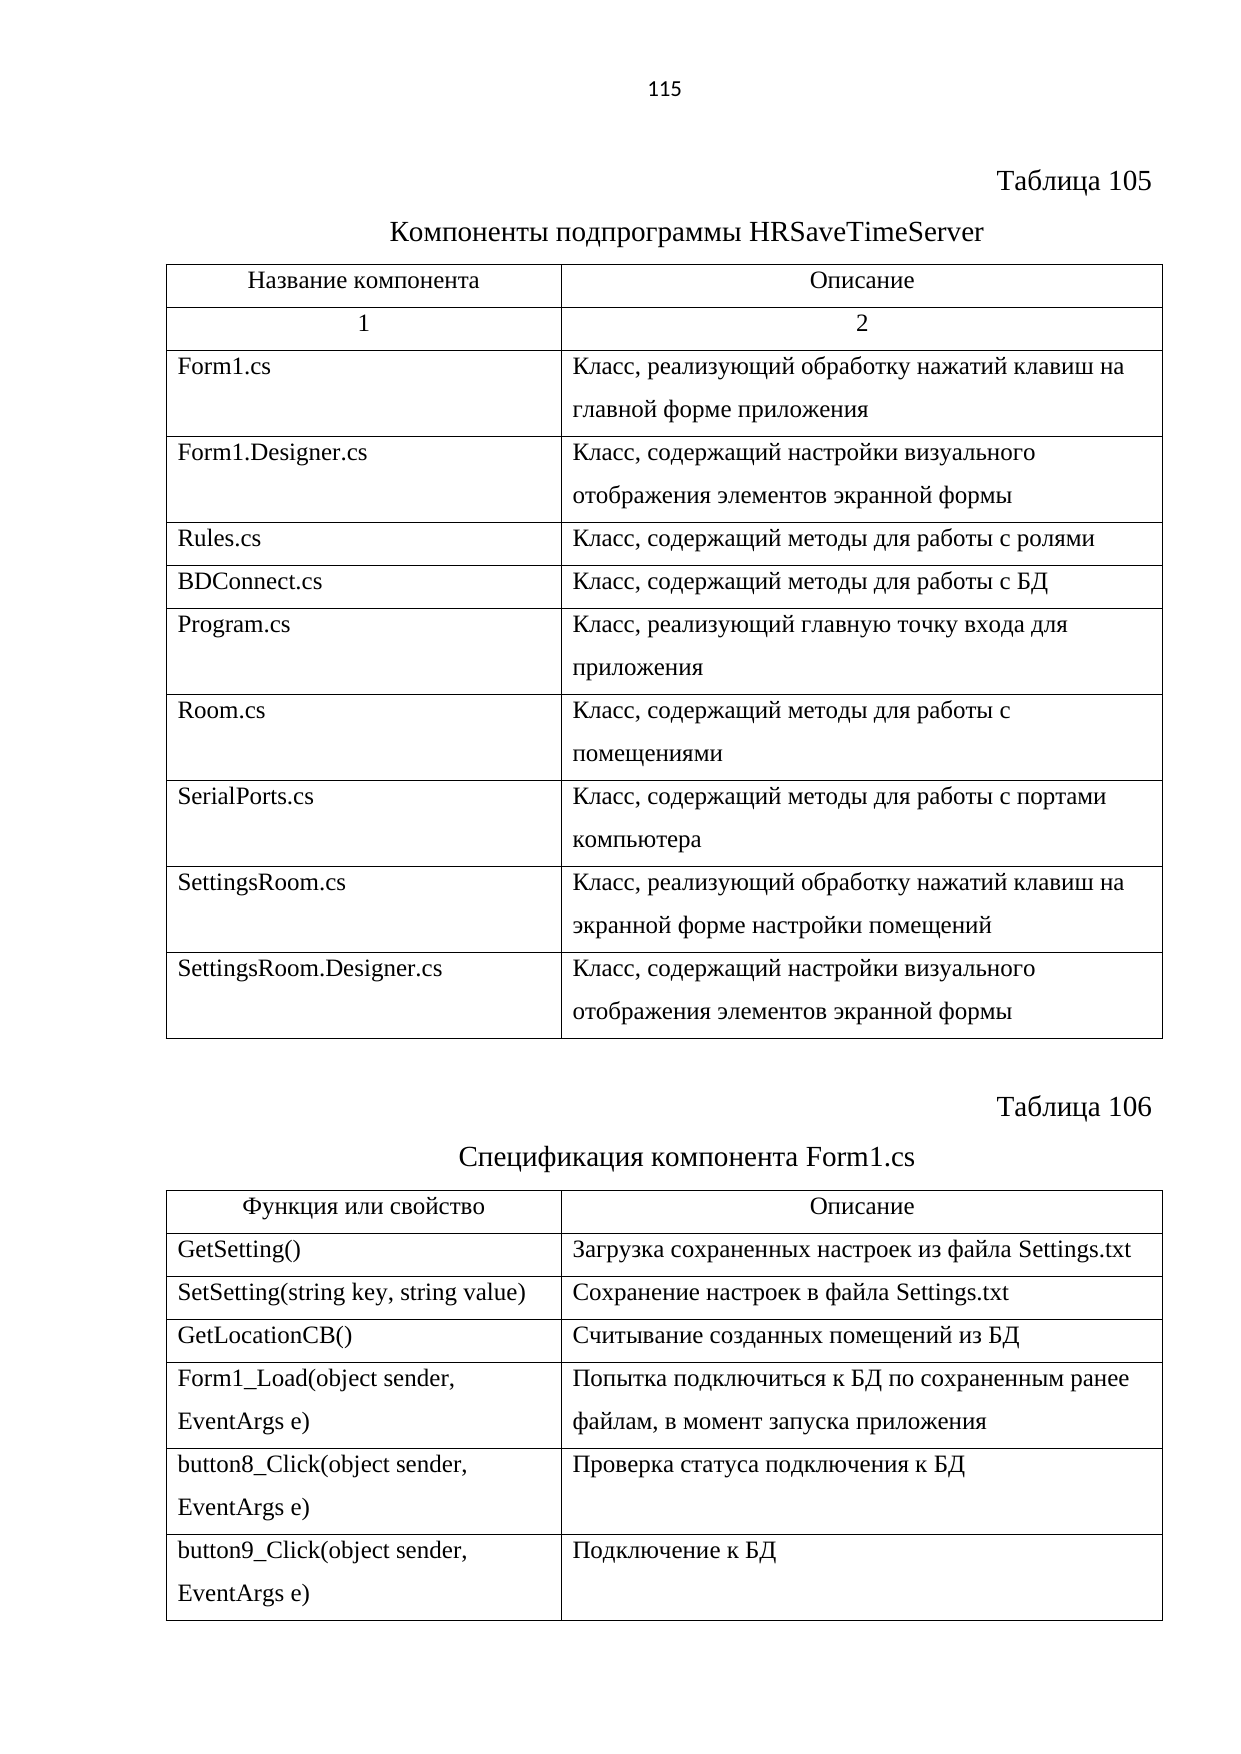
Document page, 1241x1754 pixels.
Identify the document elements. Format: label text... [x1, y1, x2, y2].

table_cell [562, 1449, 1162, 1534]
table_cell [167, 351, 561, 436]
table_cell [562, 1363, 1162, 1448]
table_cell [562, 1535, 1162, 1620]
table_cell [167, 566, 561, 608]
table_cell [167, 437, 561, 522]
text Таблица 106 [177, 1089, 1152, 1123]
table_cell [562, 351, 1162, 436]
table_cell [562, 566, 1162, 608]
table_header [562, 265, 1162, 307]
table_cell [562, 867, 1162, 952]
text Таблица 105 [177, 163, 1152, 197]
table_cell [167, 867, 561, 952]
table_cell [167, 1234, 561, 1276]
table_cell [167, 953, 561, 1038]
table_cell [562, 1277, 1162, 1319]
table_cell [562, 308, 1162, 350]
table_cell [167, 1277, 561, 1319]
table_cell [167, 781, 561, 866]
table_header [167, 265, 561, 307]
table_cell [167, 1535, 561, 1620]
text Спецификация компонента Form1.cs [177, 1139, 1152, 1173]
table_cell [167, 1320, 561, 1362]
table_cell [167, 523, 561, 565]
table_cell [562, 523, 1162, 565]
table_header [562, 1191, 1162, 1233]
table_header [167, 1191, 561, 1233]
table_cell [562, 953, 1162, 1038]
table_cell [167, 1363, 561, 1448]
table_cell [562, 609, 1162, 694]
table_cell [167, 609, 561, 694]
text Компоненты подпрограммы HRSaveTimeServer [177, 214, 1152, 247]
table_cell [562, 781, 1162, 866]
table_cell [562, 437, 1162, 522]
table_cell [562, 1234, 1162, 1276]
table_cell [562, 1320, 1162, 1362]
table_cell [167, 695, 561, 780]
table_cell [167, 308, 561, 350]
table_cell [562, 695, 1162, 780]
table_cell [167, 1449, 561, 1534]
